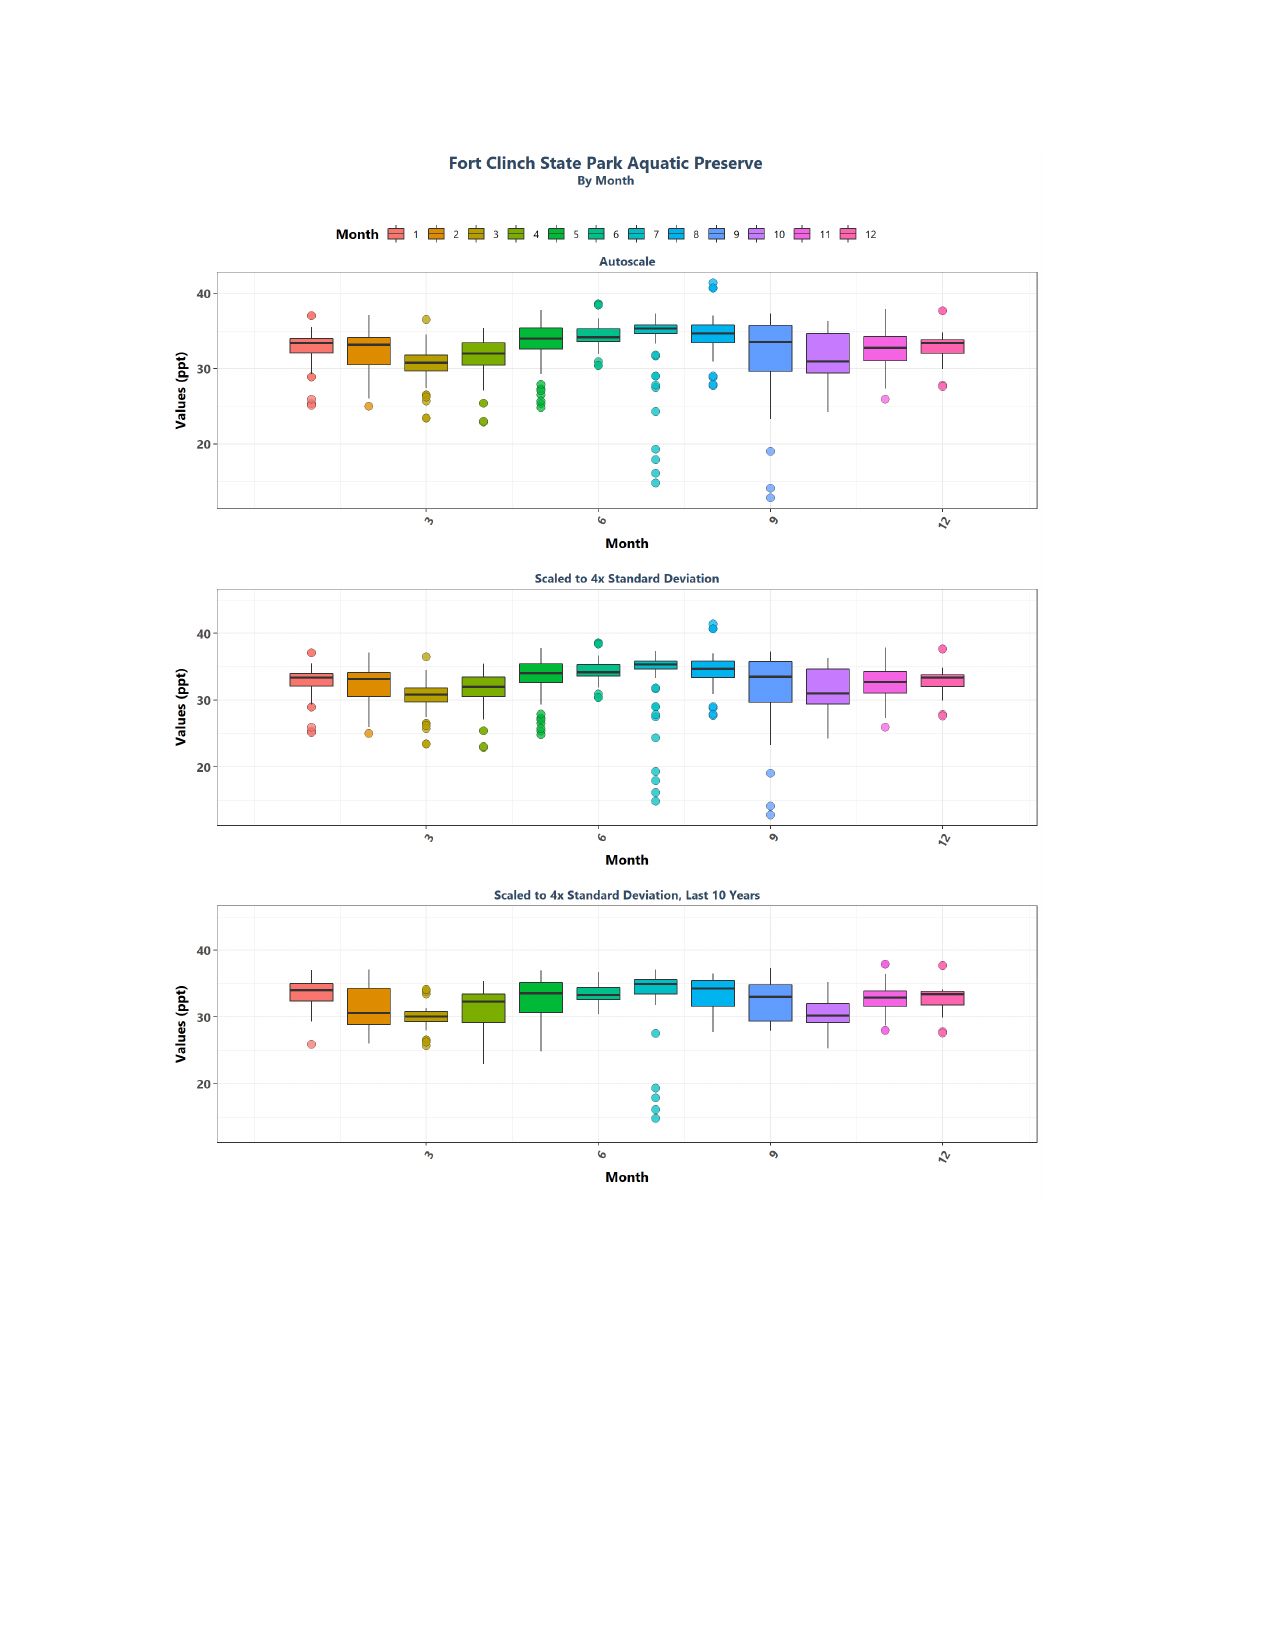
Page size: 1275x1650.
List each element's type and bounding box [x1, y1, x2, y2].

picture [168, 150, 1044, 1200]
